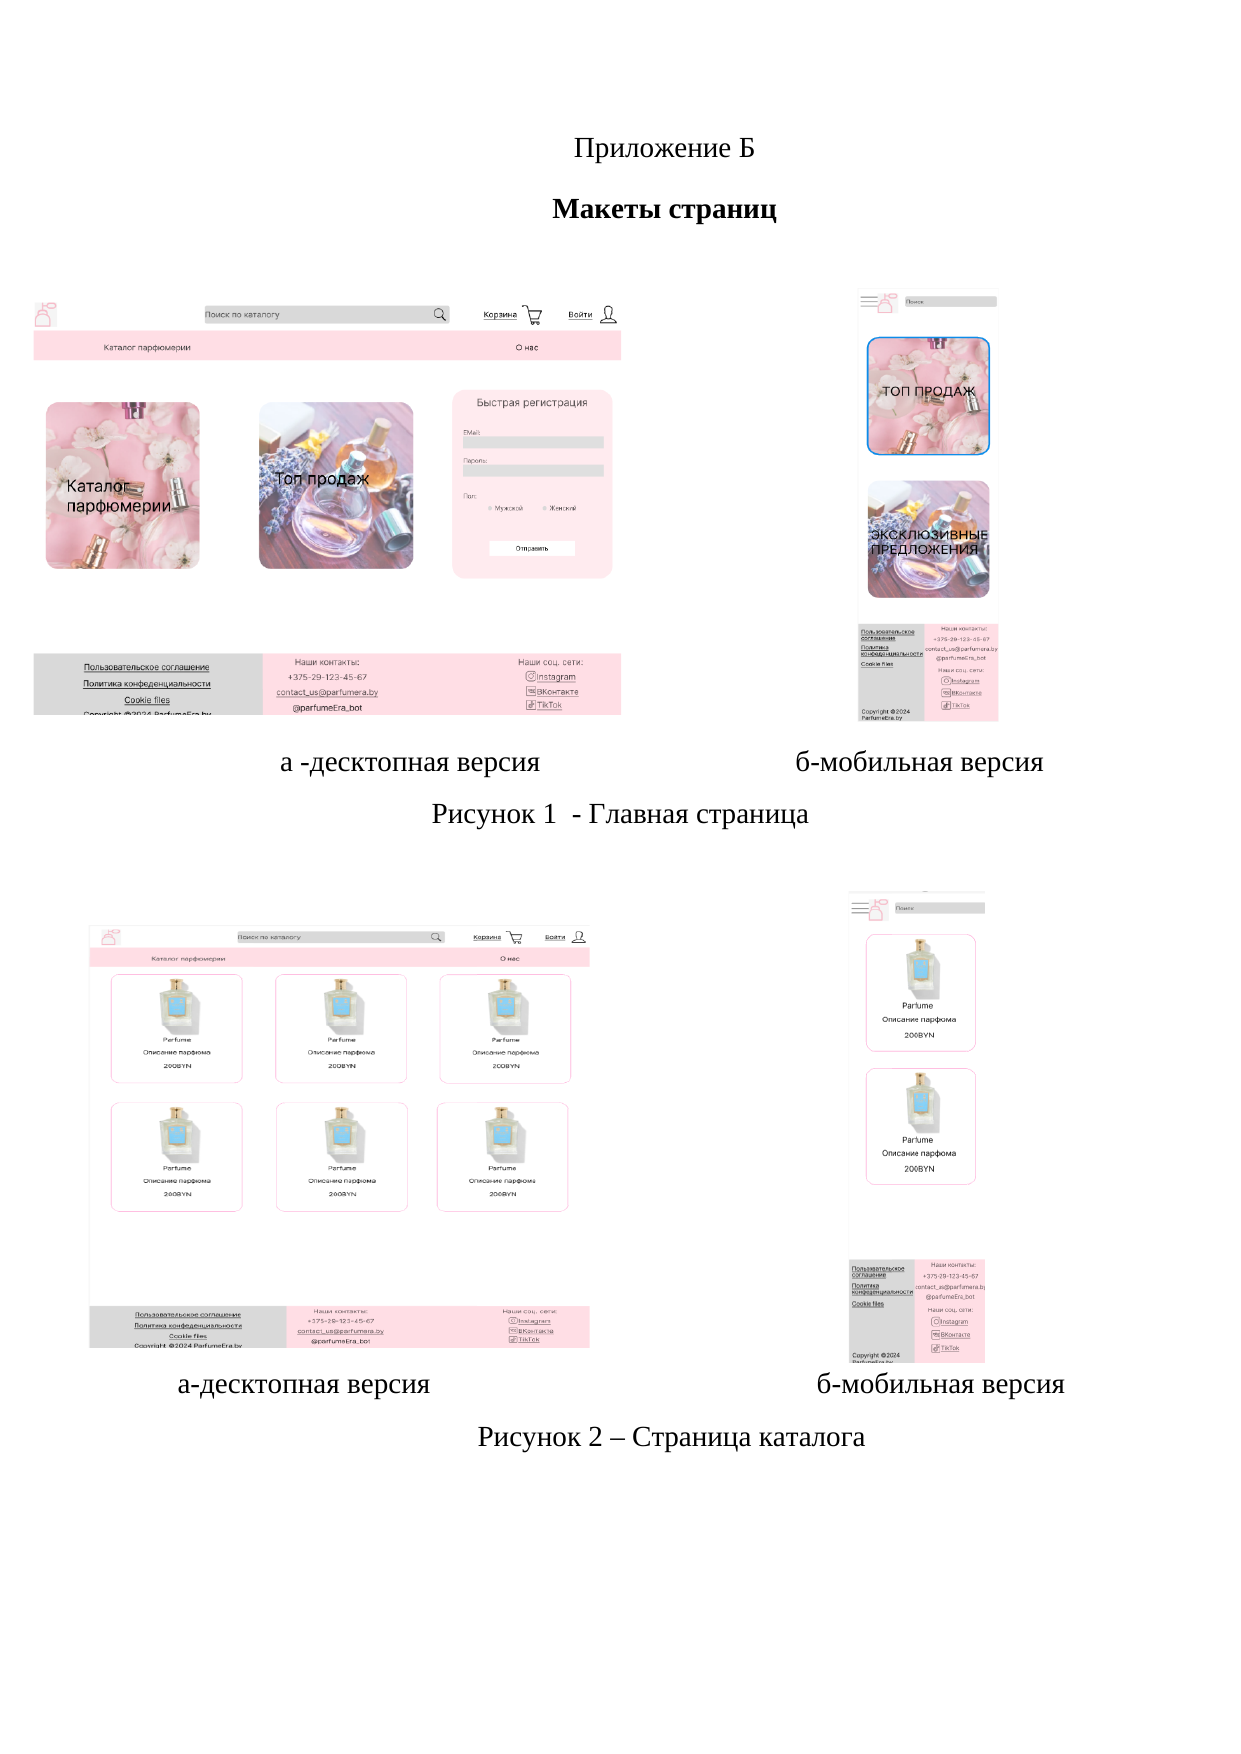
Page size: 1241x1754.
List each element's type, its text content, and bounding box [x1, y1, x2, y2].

picture [88, 925, 590, 1348]
text Макеты страниц [177, 192, 1152, 225]
picture [848, 891, 985, 1363]
text Рисунок 2 – Страница каталога [402, 1419, 1152, 1453]
text а -десктопная версия б-мобильная версия [177, 307, 1152, 777]
text Рисунок 1 - Главная страница [177, 797, 1152, 830]
picture [33, 298, 622, 715]
subtitle Приложение Б [177, 131, 1152, 164]
picture [857, 288, 999, 722]
